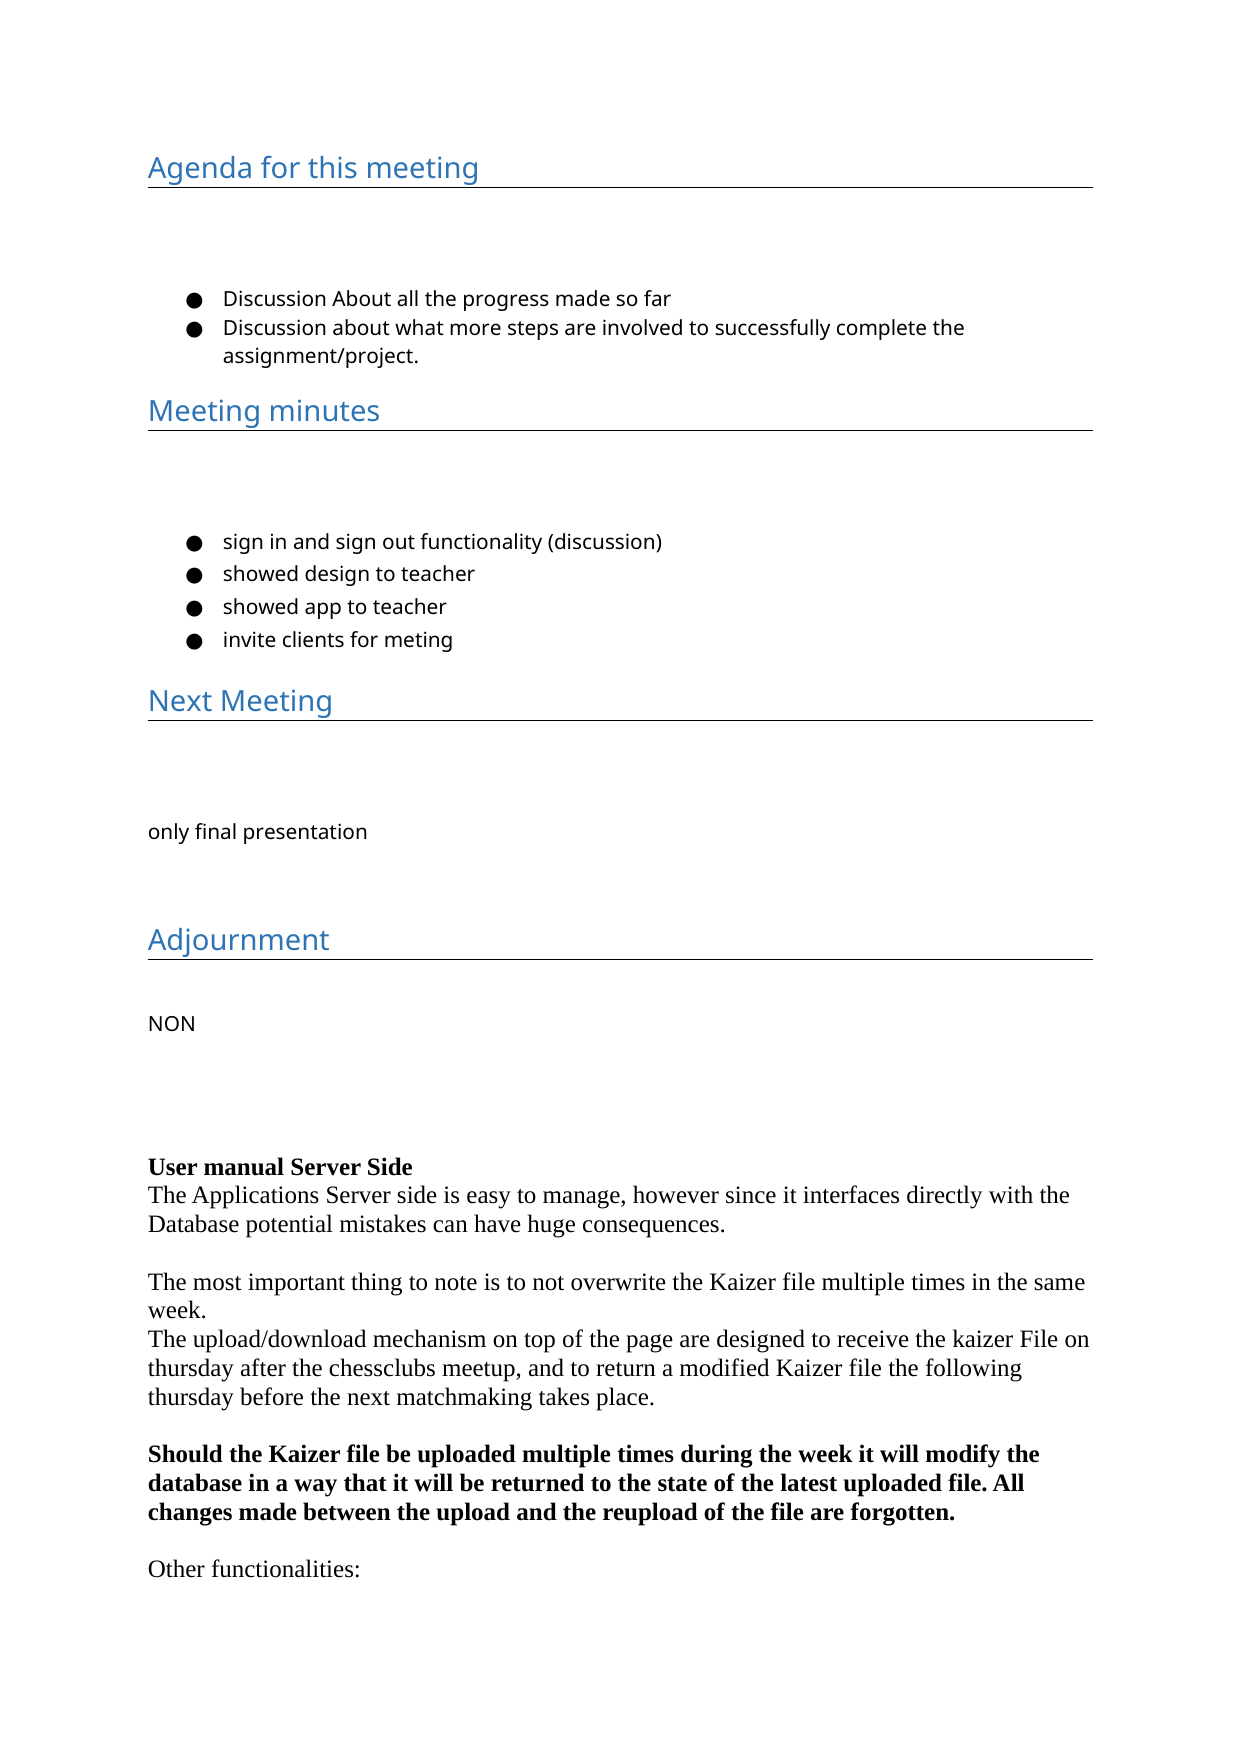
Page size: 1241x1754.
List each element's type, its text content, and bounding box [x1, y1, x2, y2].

list showed app to teacher [185, 592, 1093, 621]
list invite clients for meting [185, 625, 1093, 653]
list Discussion about what more steps are involved to successfully complete the assignment/project. [185, 313, 1093, 369]
text only final presentation [148, 817, 1093, 845]
list sign in and sign out functionality (discussion) [185, 527, 1093, 555]
list Discussion About all the progress made so far [185, 284, 1093, 313]
subtitle Meeting minutes [148, 390, 1093, 430]
text The Applications Server side is easy to manage, however since it interfaces directly with the Database potential mistakes can have huge consequences. [148, 1181, 1093, 1238]
text NON [148, 1009, 1093, 1037]
subtitle Adjournment [148, 919, 1093, 959]
subtitle Agenda for this meeting [148, 148, 1093, 187]
text Other functionalities: [148, 1554, 1093, 1583]
text User manual Server Side [148, 1152, 1093, 1181]
list showed design to teacher [185, 559, 1093, 588]
text The most important thing to note is to not overwrite the Kaizer file multiple times in the same week. [148, 1267, 1093, 1324]
text Should the Kaizer file be uploaded multiple times during the week it will modify the database in a way that it will be returned to the state of the latest uploaded file. All changes made between the upload and the reupload of the file are forgotten. [148, 1439, 1093, 1526]
text The upload/download mechanism on top of the page are designed to receive the kaizer File on thursday after the chessclubs meetup, and to return a modified Kaizer file the following thursday before the next matchmaking takes place. [148, 1324, 1093, 1411]
subtitle Next Meeting [148, 680, 1093, 720]
